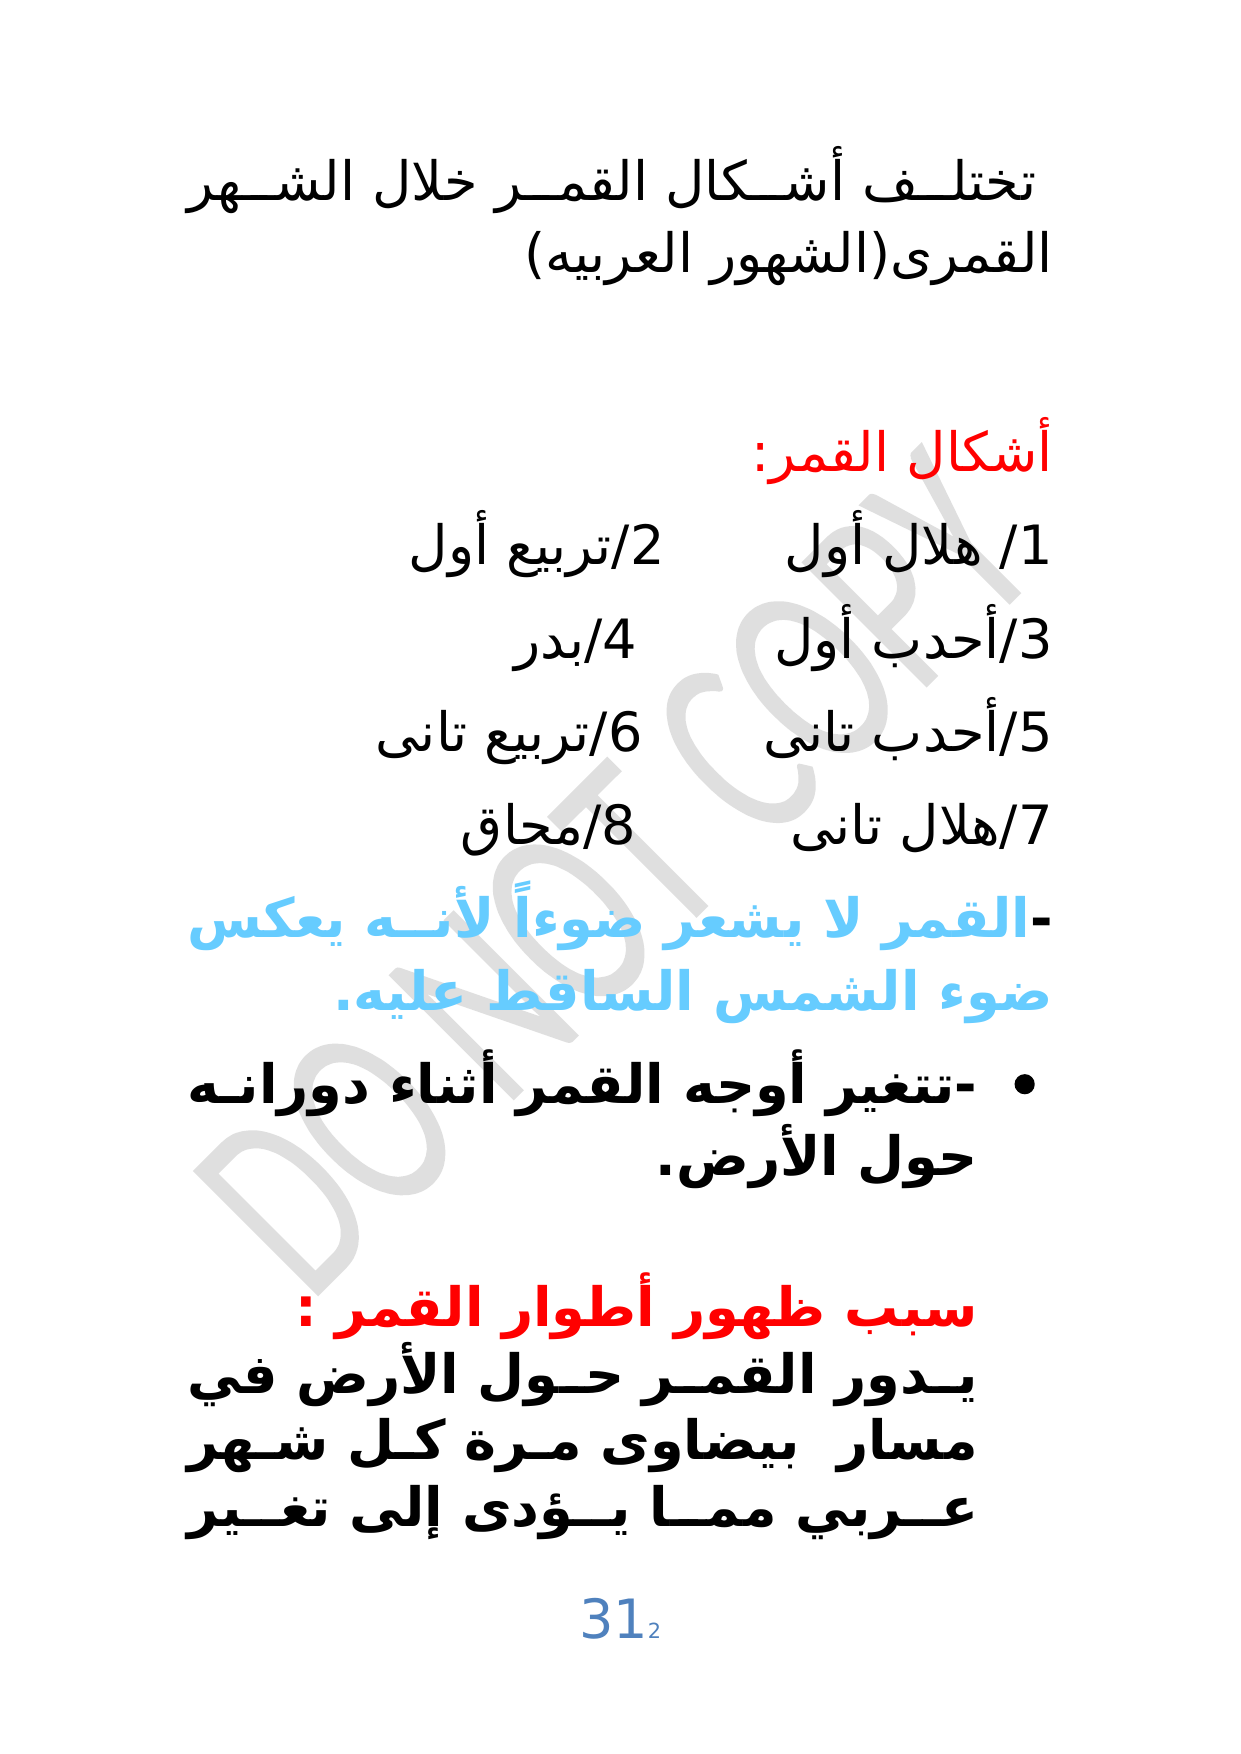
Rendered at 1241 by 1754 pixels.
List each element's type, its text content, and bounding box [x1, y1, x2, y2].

text أشكال القمر: [187, 421, 1053, 484]
list -تتغير أوجه القمر أثناء دورانه حول الأرض. [187, 1053, 1016, 1188]
text 1/ هلال أول 2/تربيع أول [187, 514, 1053, 577]
text 3/أحدب أول 4/بدر [187, 608, 1053, 671]
list سبب ظهور أطوار القمر : [187, 1276, 978, 1339]
text تختلف أشكال القمر خلال الشهر القمرى(الشهور العربيه) [187, 150, 1053, 285]
text 7/هلال تانى 8/محاق [187, 794, 1053, 857]
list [187, 1343, 978, 1539]
text 5/أحدب تانى 6/تربيع تانى [187, 701, 1053, 764]
text -القمر لا يشعر ضوءاً لأنه يعكس ضوء الشمس الساقط عليه. [187, 887, 1053, 1023]
